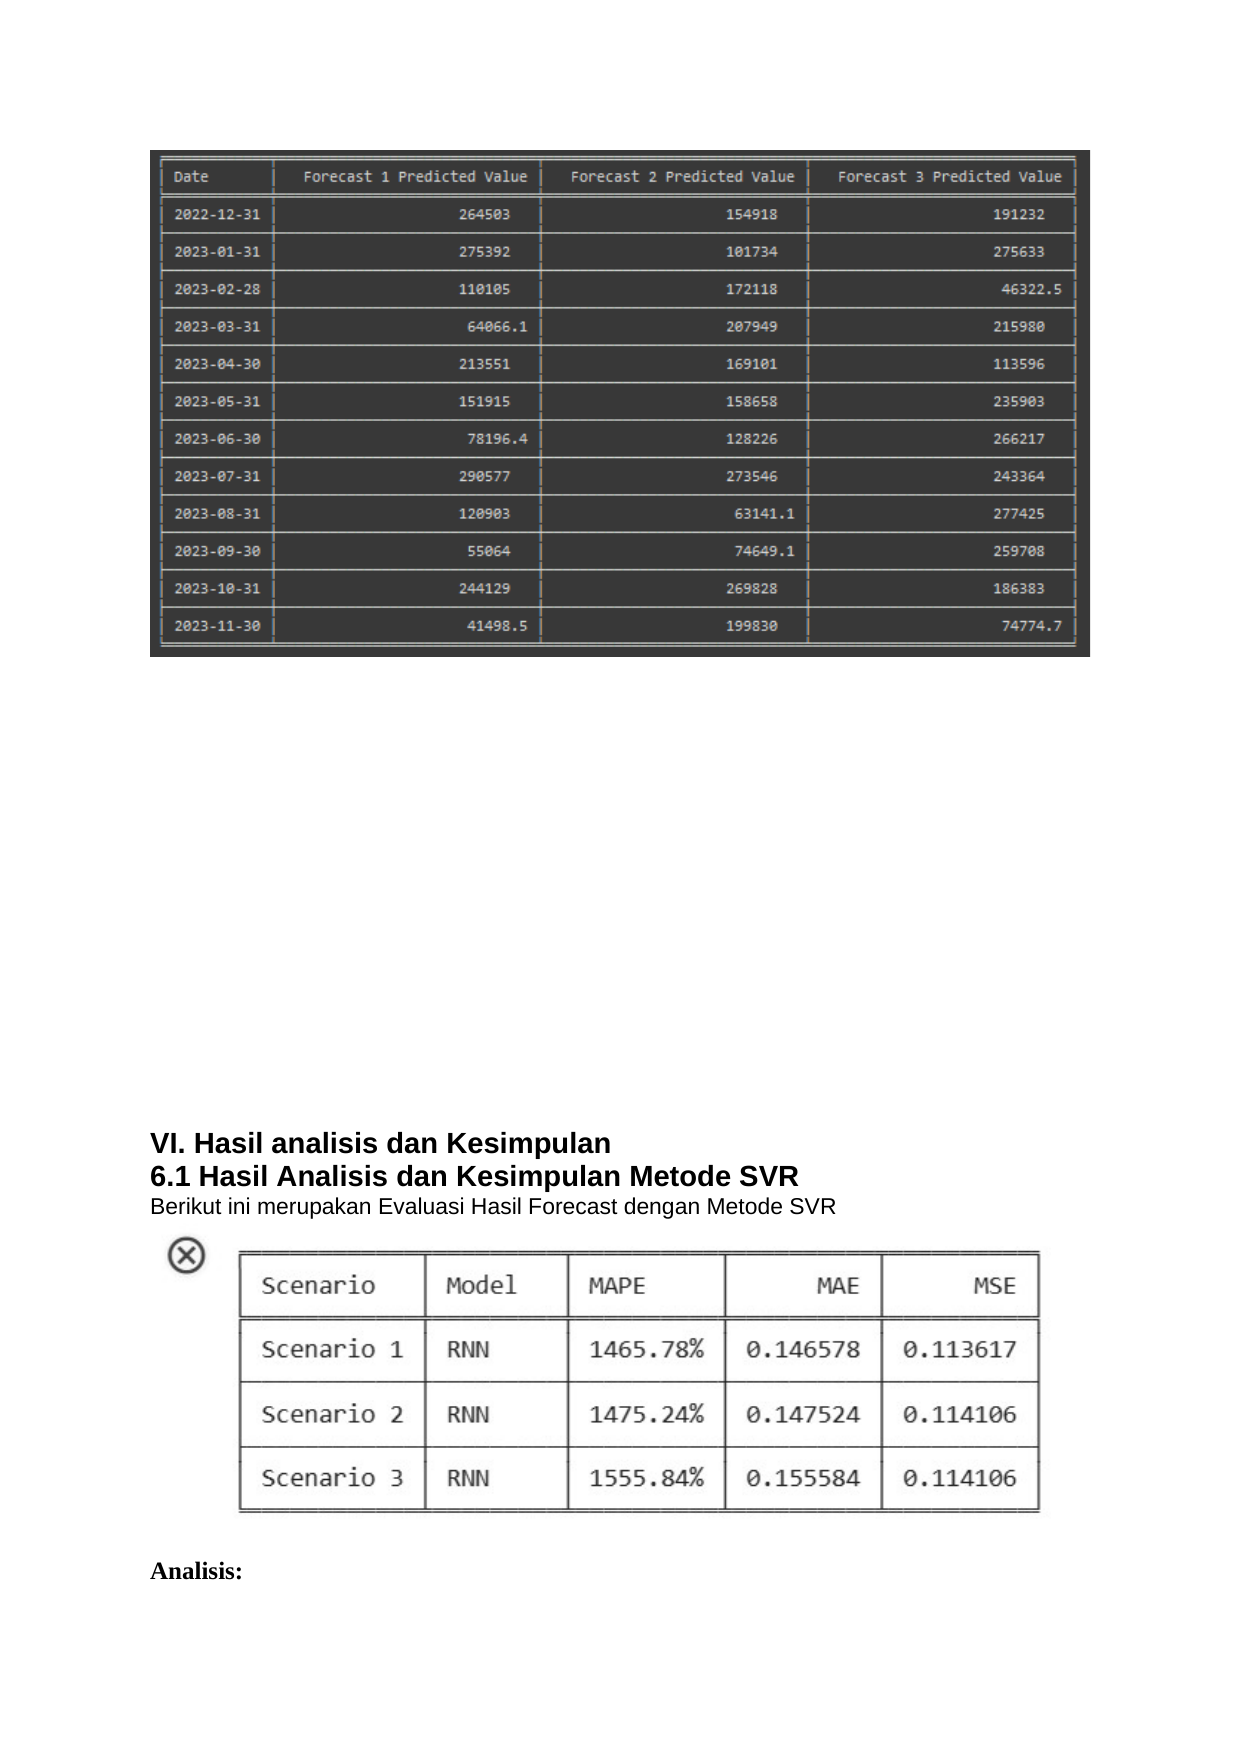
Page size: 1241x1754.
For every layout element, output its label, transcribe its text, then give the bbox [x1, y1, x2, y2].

subtitle 6.1 Hasil Analisis dan Kesimpulan Metode SVR [150, 1159, 1090, 1193]
subtitle VI. Hasil analisis dan Kesimpulan [150, 1126, 1090, 1159]
picture [150, 150, 1091, 657]
text Analisis: [150, 1556, 1090, 1585]
text Berikut ini merupakan Evaluasi Hasil Forecast dengan Metode SVR [150, 1193, 1090, 1219]
picture [150, 1223, 1091, 1553]
